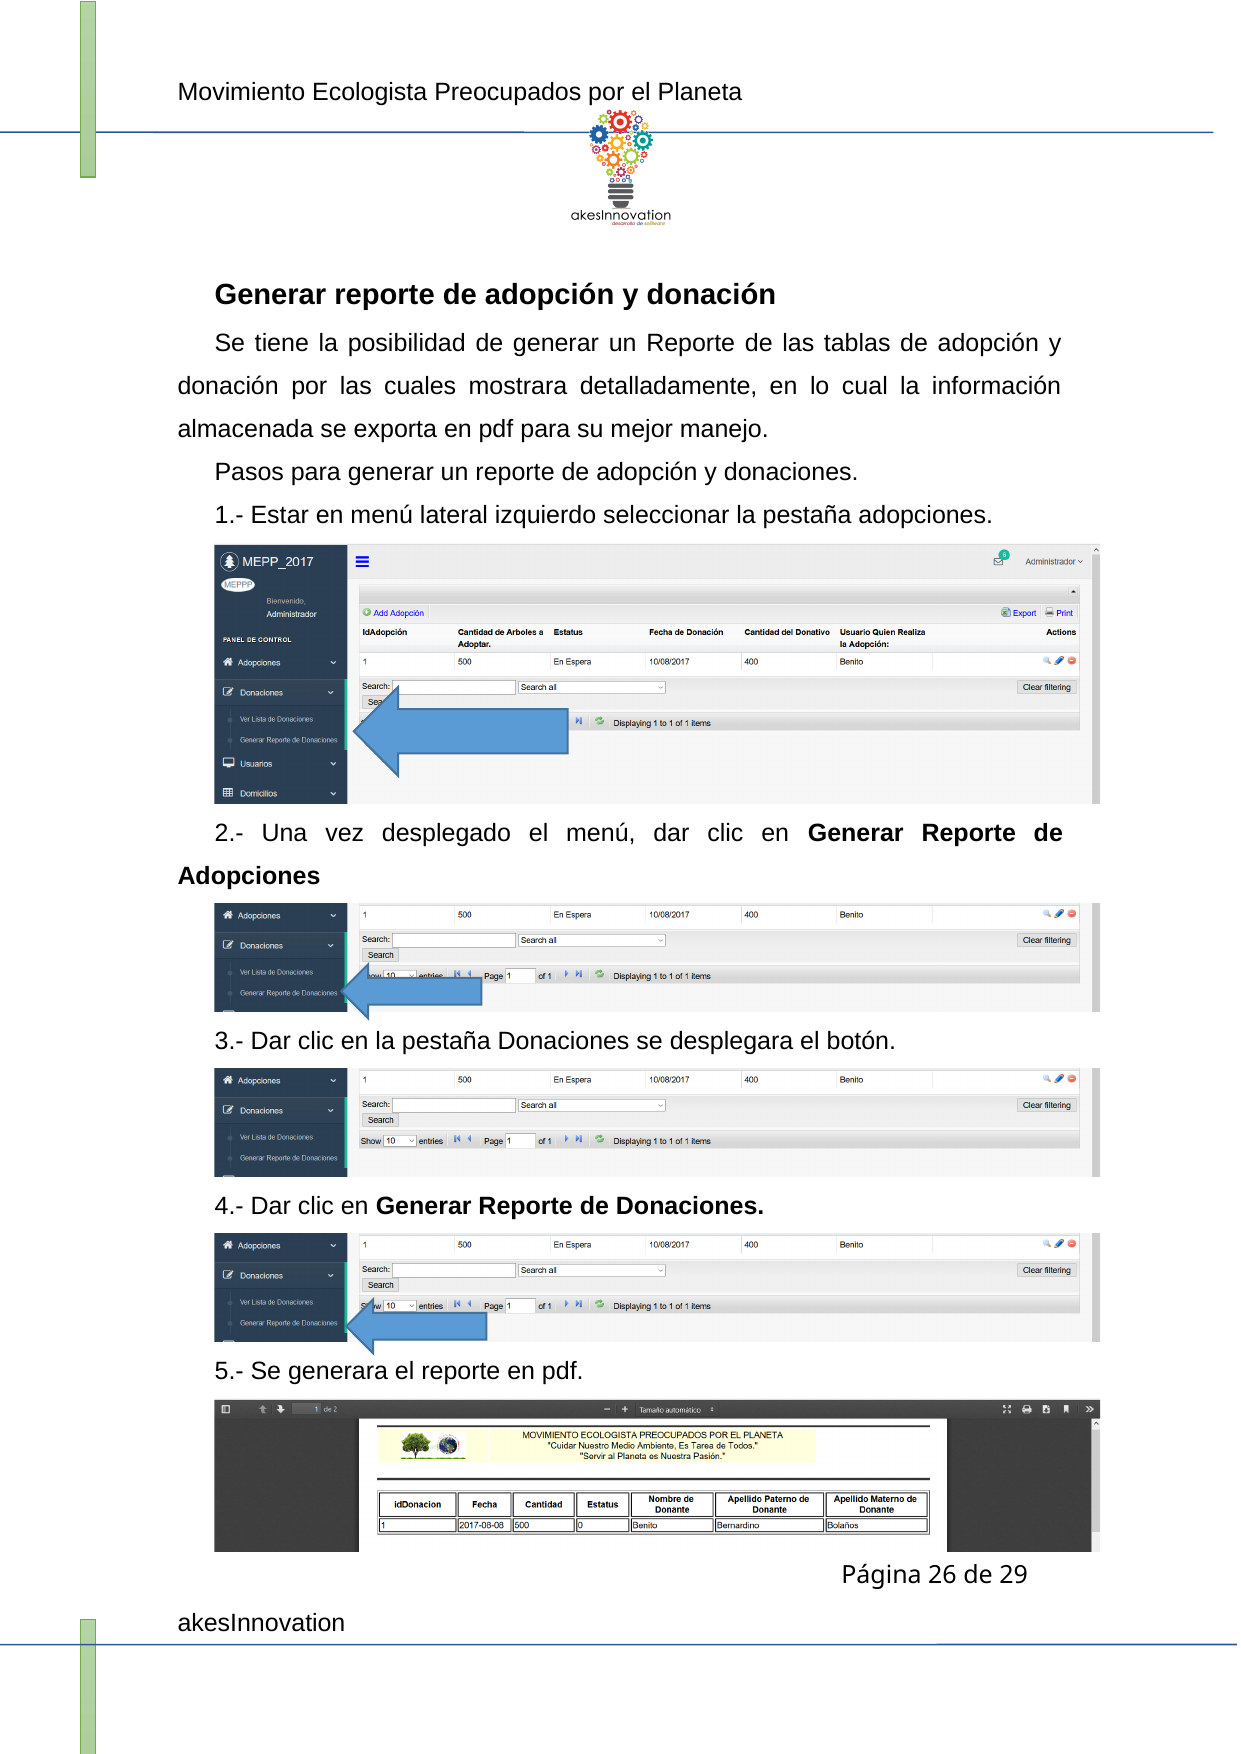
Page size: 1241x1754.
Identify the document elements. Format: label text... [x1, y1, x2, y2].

subtitle Generar reporte de adopción y donación [177, 277, 1063, 311]
text 3.- Dar clic en la pestaña Donaciones se desplegara el botón. [177, 1026, 1063, 1054]
picture [214, 1398, 1101, 1552]
picture [214, 1233, 1101, 1342]
text 5.- Se generara el reporte en pdf. [177, 1356, 1063, 1384]
picture [214, 1068, 1101, 1177]
picture [214, 903, 1101, 1012]
picture [568, 105, 672, 227]
text Pasos para generar un reporte de adopción y donaciones. [177, 457, 1063, 486]
text 1.- Estar en menú lateral izquierdo seleccionar la pestaña adopciones. [177, 500, 1063, 529]
text 4.- Dar clic en Generar Reporte de Donaciones. [177, 1191, 1063, 1219]
text Se tiene la posibilidad de generar un Reporte de las tablas de adopción y donación por las cuales mostrara detalladamente, en lo cual la información almacenada se exporta en pdf para su mejor manejo. [177, 328, 1063, 443]
text 2.- Una vez desplegado el menú, dar clic en Generar Reporte de Adopciones [177, 818, 1063, 889]
picture [214, 543, 1101, 804]
